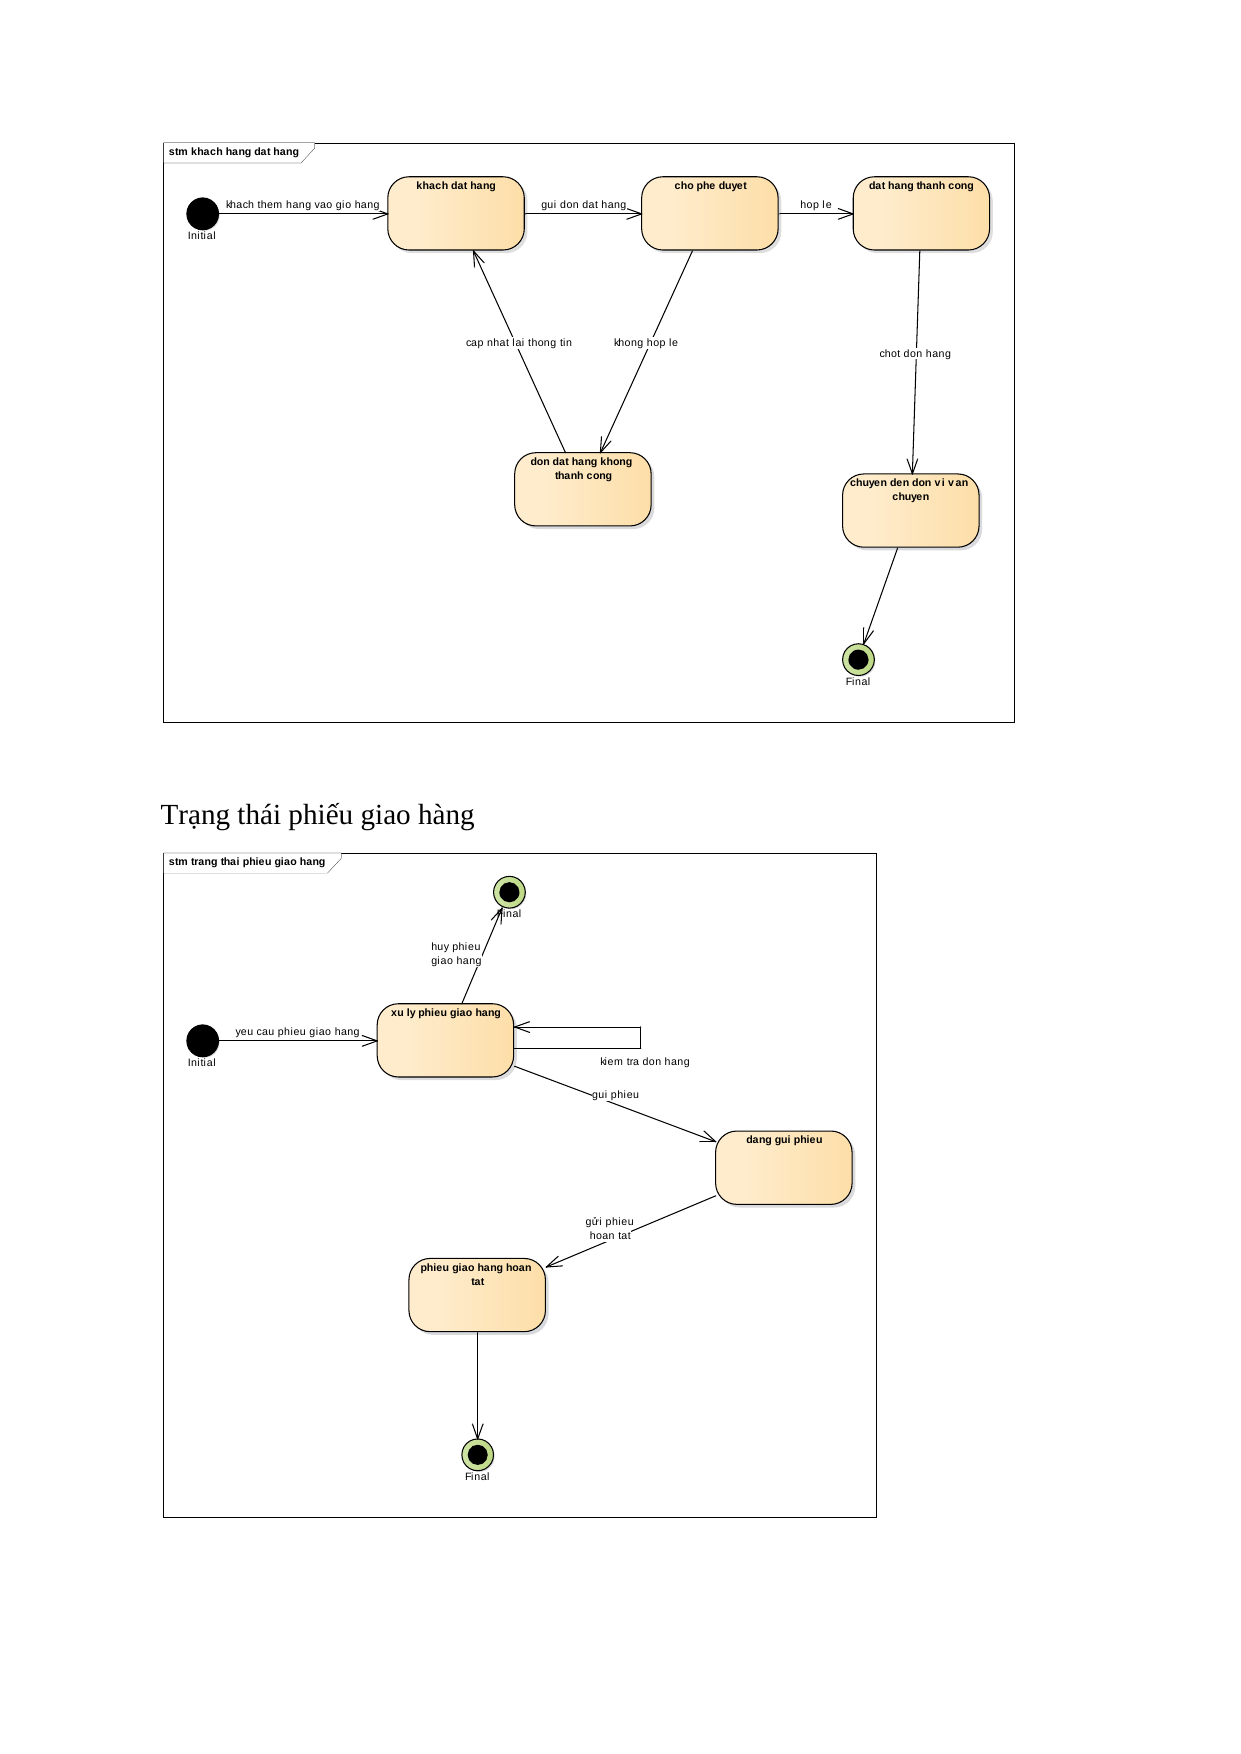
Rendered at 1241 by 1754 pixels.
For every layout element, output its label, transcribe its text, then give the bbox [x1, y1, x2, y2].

text Trạng thái phiếu giao hàng [160, 797, 1236, 831]
